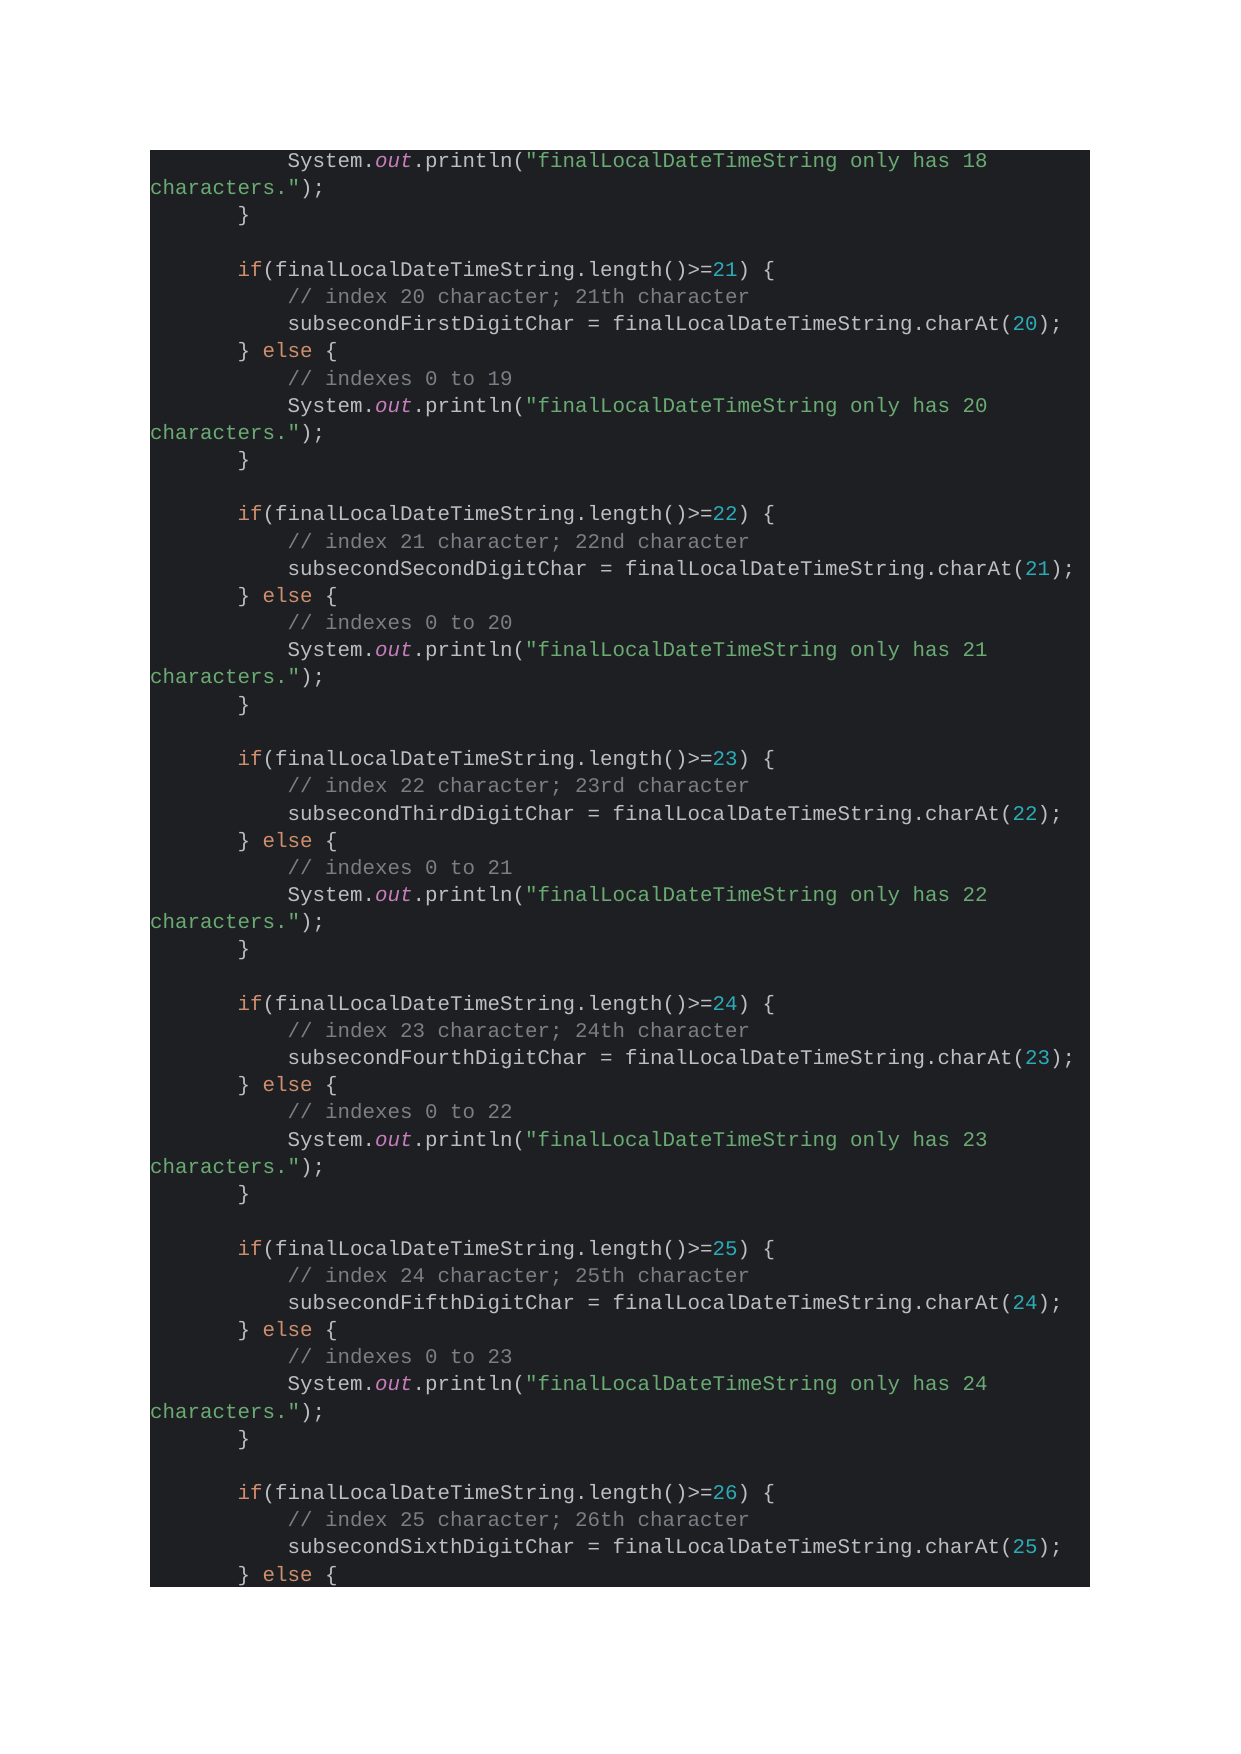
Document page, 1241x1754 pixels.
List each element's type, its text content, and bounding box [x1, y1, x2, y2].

text } [150, 694, 1090, 717]
text } else { [150, 830, 1090, 853]
text System.out.println("finalLocalDateTimeString only has 24 characters."); [150, 1373, 1090, 1424]
text // indexes 0 to 20 [150, 612, 1090, 636]
text if(finalLocalDateTimeString.length()>=23) { [150, 748, 1090, 772]
text subsecondSecondDigitChar = finalLocalDateTimeString.charAt(21); [150, 558, 1090, 581]
text } [150, 1183, 1090, 1207]
text System.out.println("finalLocalDateTimeString only has 18 characters."); [150, 150, 1090, 201]
text System.out.println("finalLocalDateTimeString only has 22 characters."); [150, 884, 1090, 935]
text } else { [150, 340, 1090, 364]
text } else { [150, 585, 1090, 609]
text System.out.println("finalLocalDateTimeString only has 21 characters."); [150, 639, 1090, 690]
text subsecondFifthDigitChar = finalLocalDateTimeString.charAt(24); [150, 1292, 1090, 1316]
text subsecondFourthDigitChar = finalLocalDateTimeString.charAt(23); [150, 1047, 1090, 1071]
text if(finalLocalDateTimeString.length()>=26) { [150, 1482, 1090, 1506]
text } [150, 1428, 1090, 1451]
text } else { [150, 1319, 1090, 1343]
text if(finalLocalDateTimeString.length()>=25) { [150, 1237, 1090, 1261]
text // index 23 character; 24th character [150, 1020, 1090, 1044]
text subsecondFirstDigitChar = finalLocalDateTimeString.charAt(20); [150, 313, 1090, 337]
text subsecondSixthDigitChar = finalLocalDateTimeString.charAt(25); [150, 1537, 1090, 1560]
text // indexes 0 to 22 [150, 1102, 1090, 1125]
text } else { [150, 1074, 1090, 1098]
text } [150, 204, 1090, 228]
text // indexes 0 to 23 [150, 1346, 1090, 1370]
text // indexes 0 to 19 [150, 367, 1090, 391]
text // index 22 character; 23rd character [150, 775, 1090, 799]
text } [150, 449, 1090, 473]
text if(finalLocalDateTimeString.length()>=24) { [150, 993, 1090, 1016]
text System.out.println("finalLocalDateTimeString only has 23 characters."); [150, 1129, 1090, 1179]
text if(finalLocalDateTimeString.length()>=21) { [150, 259, 1090, 282]
text // index 25 character; 26th character [150, 1509, 1090, 1533]
text } else { [150, 1564, 1090, 1587]
text } [150, 938, 1090, 962]
text subsecondThirdDigitChar = finalLocalDateTimeString.charAt(22); [150, 802, 1090, 826]
text // index 21 character; 22nd character [150, 531, 1090, 554]
text System.out.println("finalLocalDateTimeString only has 20 characters."); [150, 395, 1090, 446]
text // index 24 character; 25th character [150, 1265, 1090, 1288]
text // index 20 character; 21th character [150, 286, 1090, 309]
text // indexes 0 to 21 [150, 857, 1090, 881]
text if(finalLocalDateTimeString.length()>=22) { [150, 503, 1090, 527]
